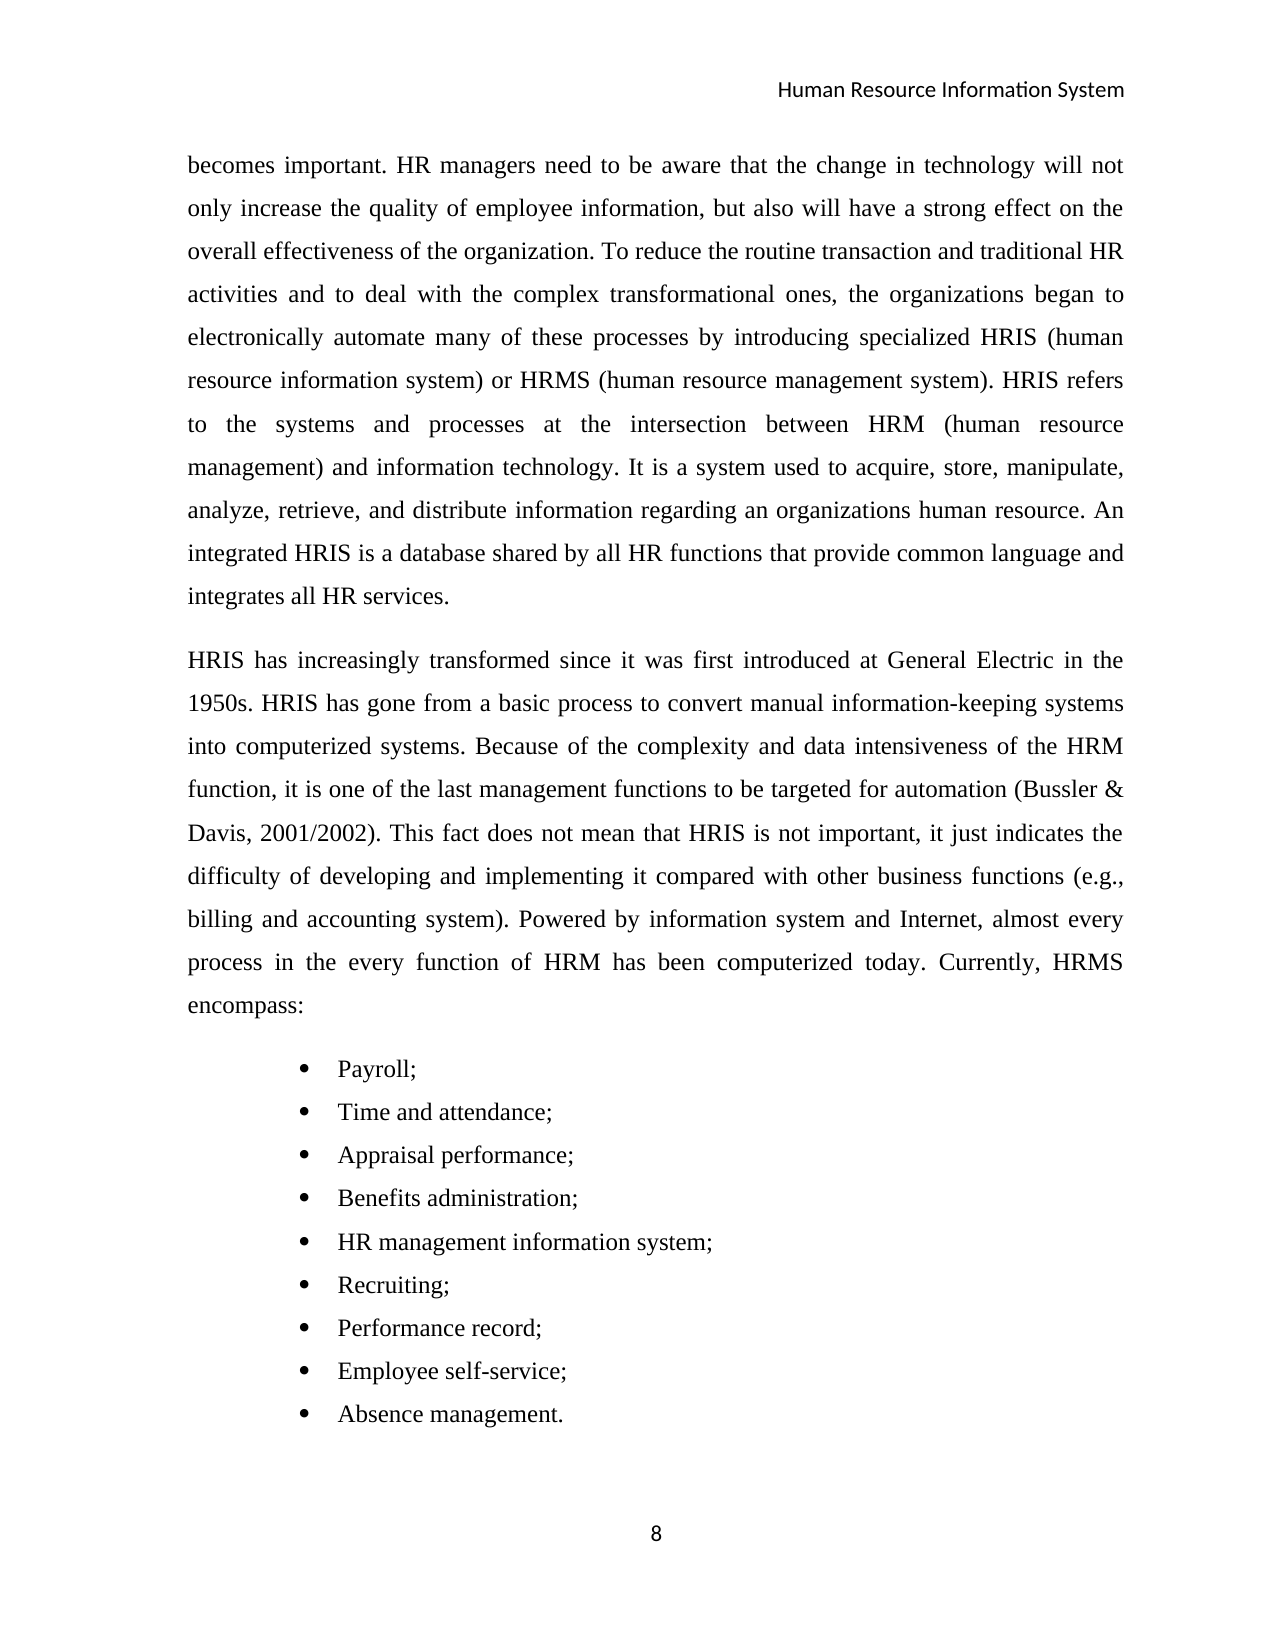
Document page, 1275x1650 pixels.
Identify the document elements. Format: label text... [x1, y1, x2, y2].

list Recruiting; [300, 1270, 1125, 1298]
list Appraisal performance; [300, 1140, 1125, 1169]
list Benefits administration; [300, 1183, 1125, 1212]
list Performance record; [300, 1313, 1125, 1342]
text HRIS has increasingly transformed since it was first introduced at General Electric in the 1950s. HRIS has gone from a basic process to convert manual information-keeping systems into computerized systems. Because of the complexity and data intensiveness of the HRM function, it is one of the last management functions to be targeted for automation (Bussler & Davis, 2001/2002). This fact does not mean that HRIS is not important, it just indicates the difficulty of developing and implementing it compared with other business functions (e.g., billing and accounting system). Powered by information system and Internet, almost every process in the every function of HRM has been computerized today. Currently, HRMS encompass: [187, 645, 1125, 1019]
list Employee self-service; [300, 1356, 1125, 1385]
list Absence management. [300, 1399, 1125, 1428]
list Time and attendance; [300, 1097, 1125, 1126]
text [187, 150, 1125, 610]
list HR management information system; [300, 1227, 1125, 1255]
list Payroll; [300, 1054, 1125, 1083]
